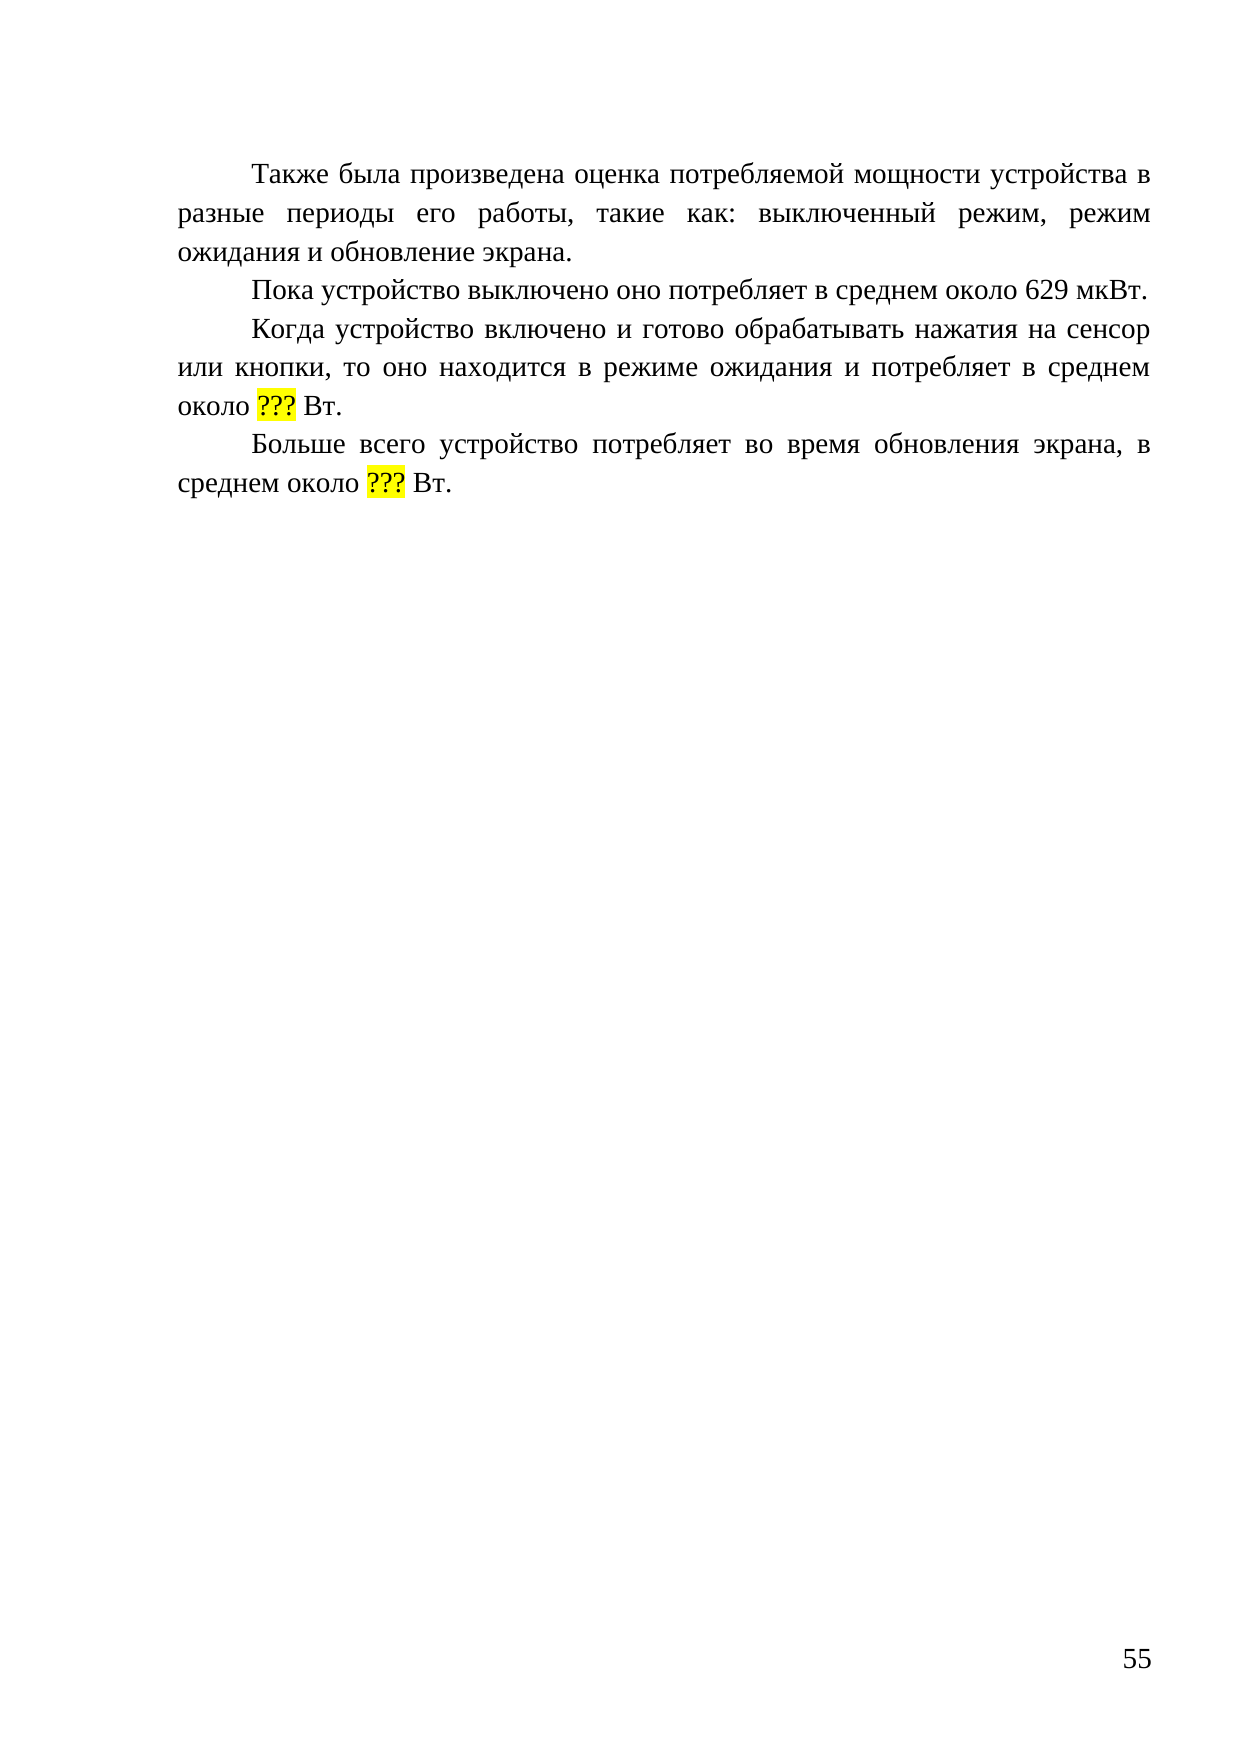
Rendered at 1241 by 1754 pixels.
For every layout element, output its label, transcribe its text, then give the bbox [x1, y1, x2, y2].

text Когда устройство включено и готово обрабатывать нажатия на сенсор или кнопки, то оно находится в режиме ожидания и потребляет в среднем около ??? Вт. [177, 311, 1152, 421]
text Пока устройство выключено оно потребляет в среднем около 629 мкВт. [177, 272, 1152, 306]
text Больше всего устройство потребляет во время обновления экрана, в среднем около ??? Вт. [177, 426, 1152, 498]
text Также была произведена оценка потребляемой мощности устройства в разные периоды его работы, такие как: выключенный режим, режим ожидания и обновление экрана. [177, 157, 1152, 267]
